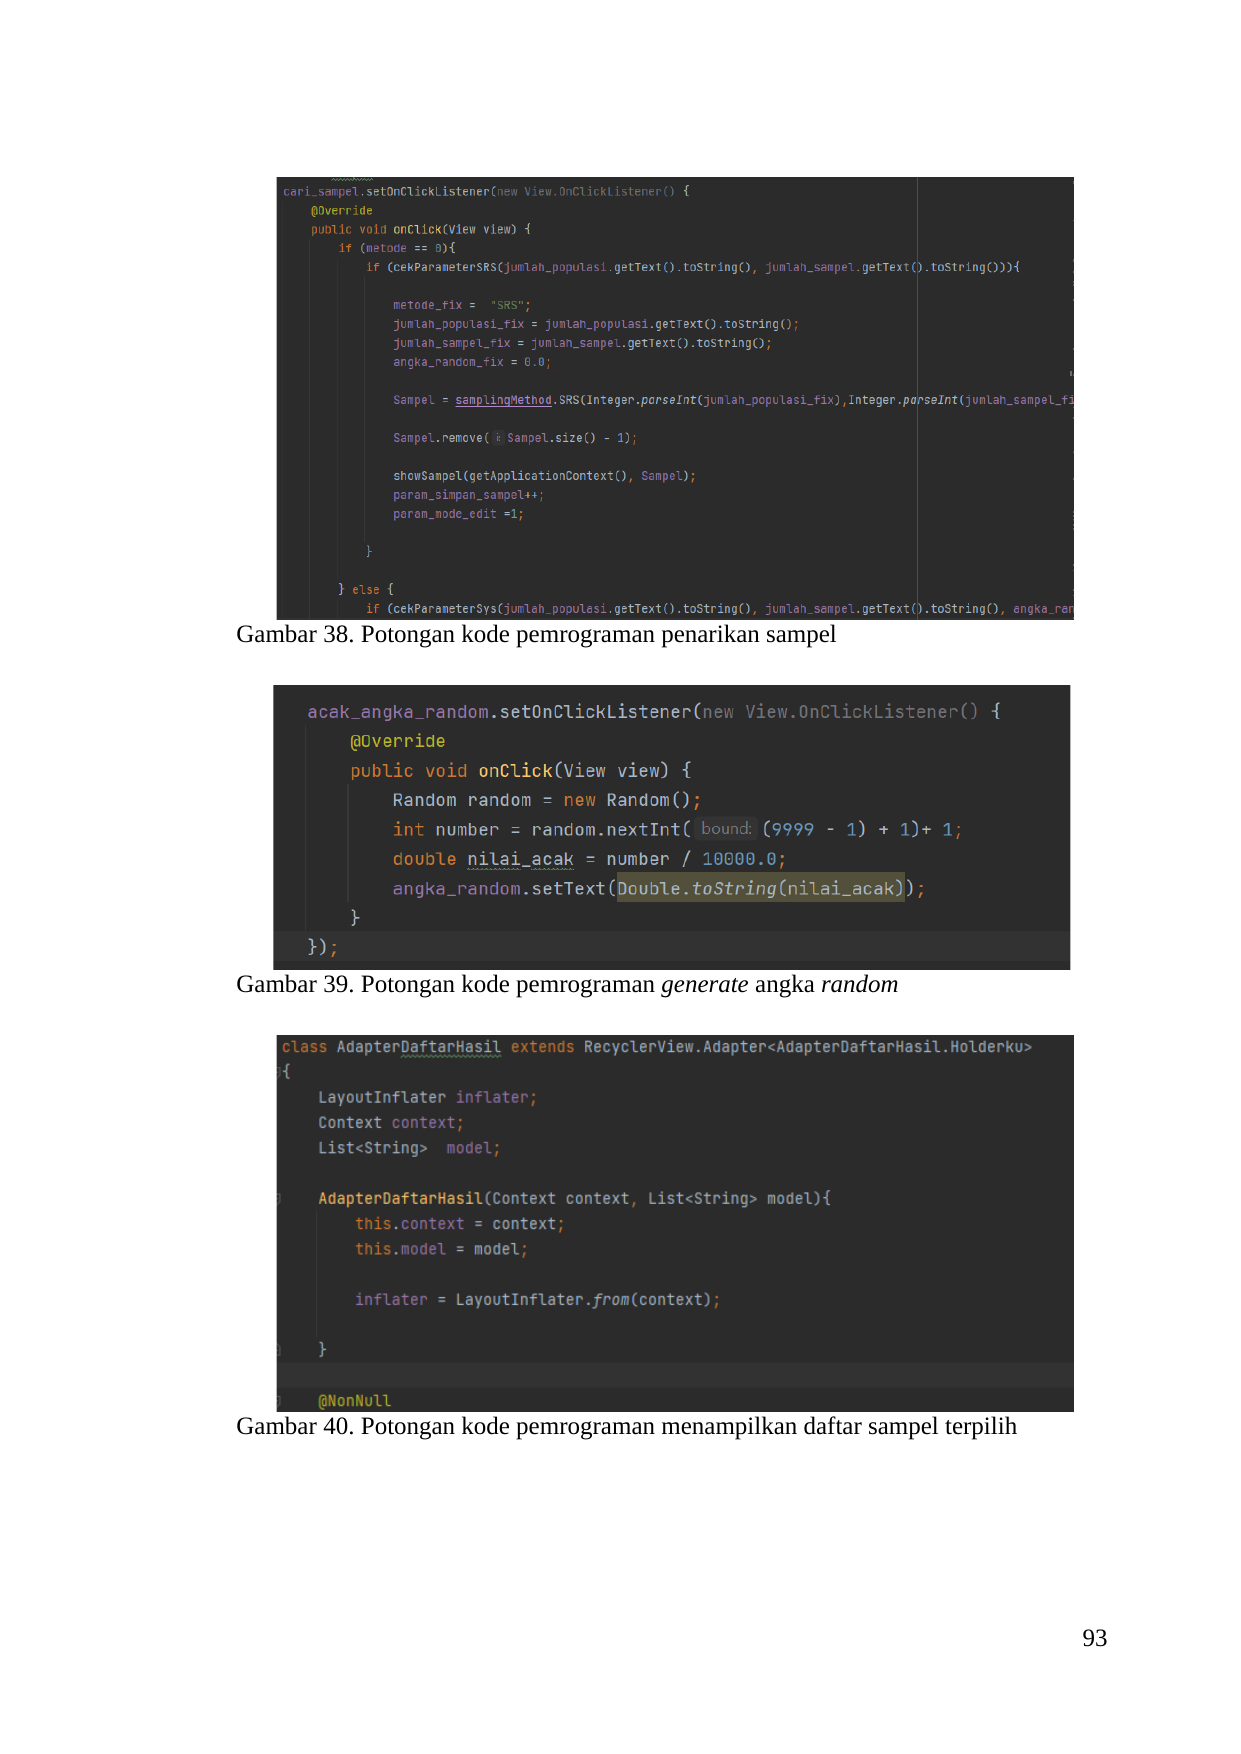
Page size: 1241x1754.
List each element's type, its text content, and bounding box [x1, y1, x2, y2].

picture [276, 177, 1074, 620]
picture [276, 1035, 1074, 1412]
picture [273, 685, 1071, 970]
